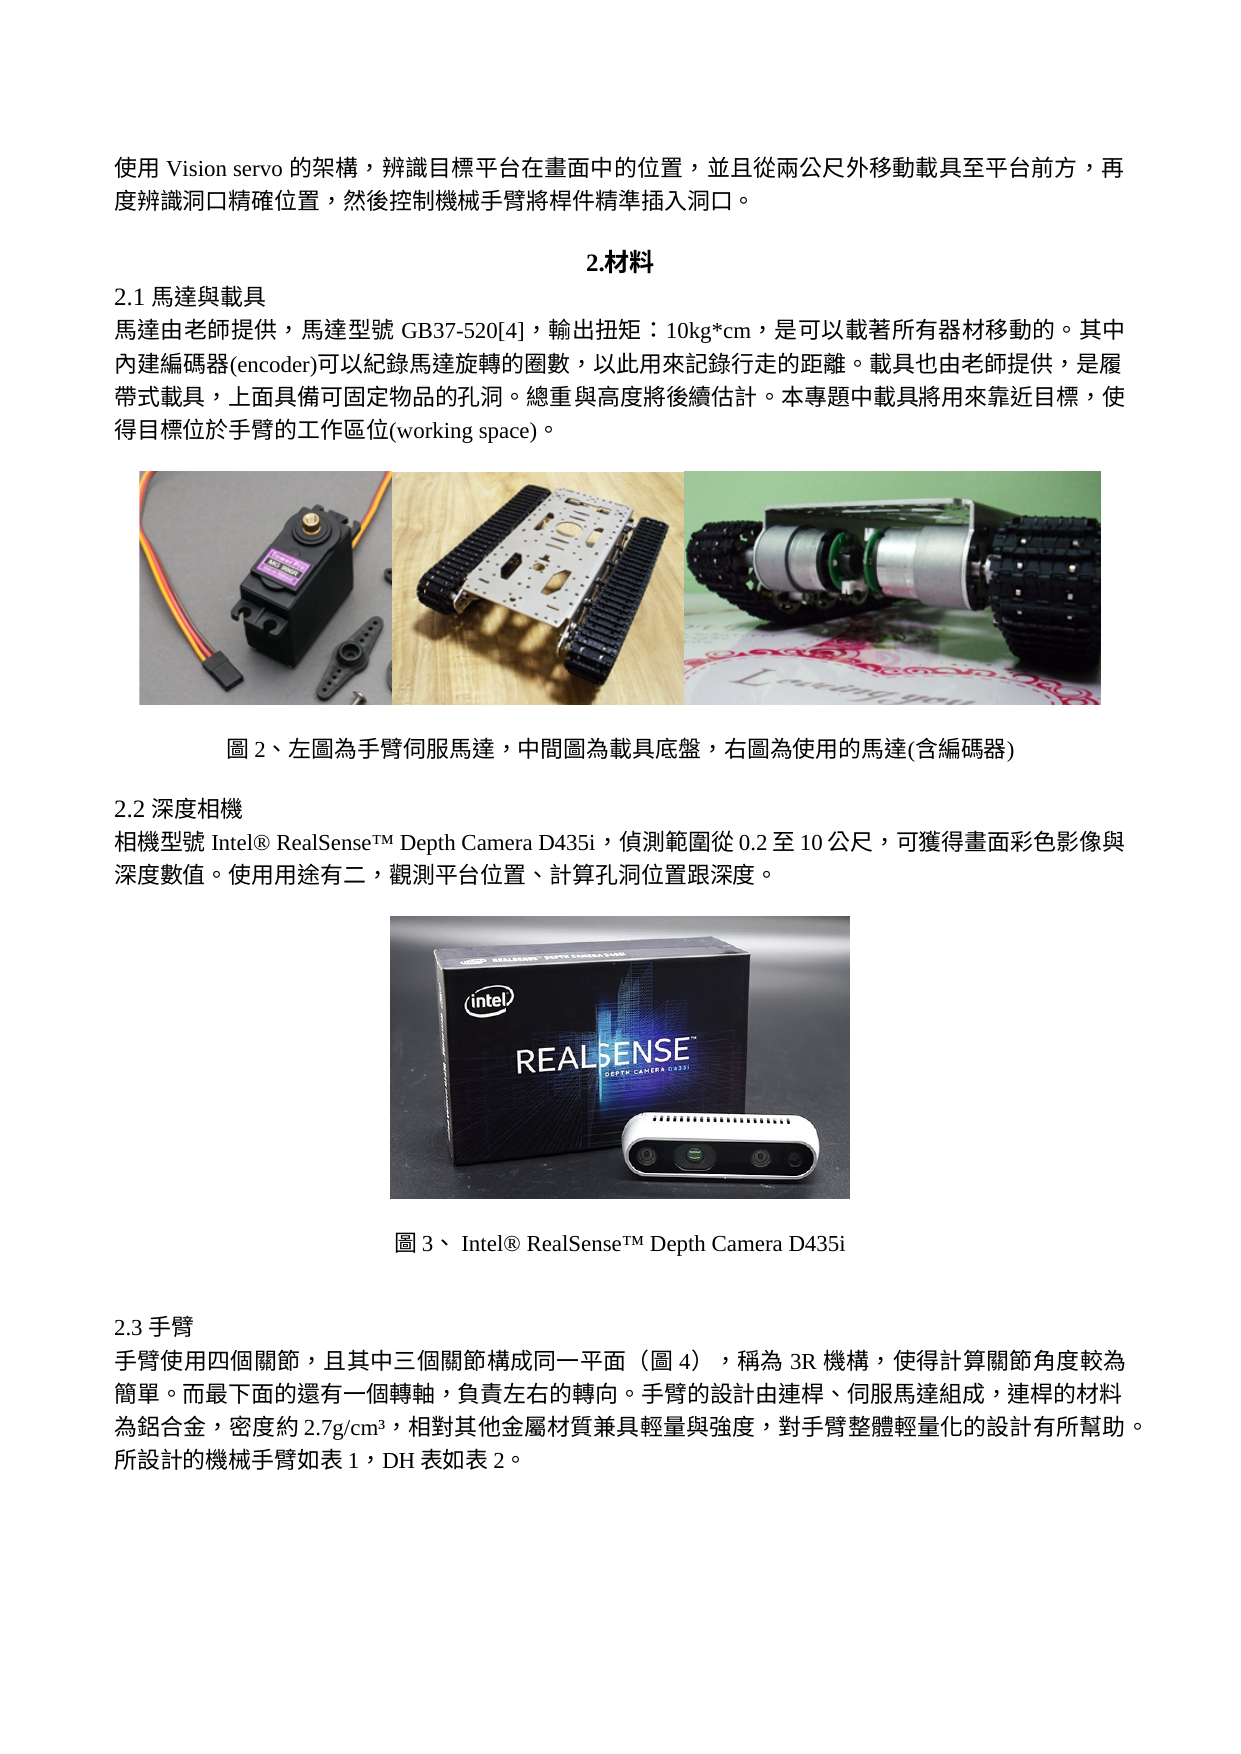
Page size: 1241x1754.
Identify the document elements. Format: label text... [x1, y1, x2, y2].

text 相機型號 Intel® RealSense™ Depth Camera D435i，偵測範圍從0.2至10公尺，可獲得畫面彩色影像與深度數值。使用用途有二，觀測平台位置、計算孔洞位置跟深度。 [114, 824, 1126, 891]
text 2.3 手臂 [114, 1309, 1126, 1342]
text 2.2 深度相機 [114, 791, 1126, 824]
text 2.材料 [114, 243, 1126, 279]
text 圖 2、左圖為手臂伺服馬達，中間圖為載具底盤，右圖為使用的馬達(含編碼器) [114, 731, 1126, 764]
picture [390, 916, 850, 1199]
text 手臂使用四個關節，且其中三個關節構成同一平面（圖4），稱為 3R 機構，使得計算關節角度較為簡單。而最下面的還有一個轉軸，負責左右的轉向。手臂的設計由連桿、伺服馬達組成，連桿的材料為鋁合金，密度約2.7g/cm³，相對其他金屬材質兼具輕量與強度，對手臂整體輕量化的設計有所幫助。所設計的機械手臂如表1，DH表如表2。 [114, 1342, 1126, 1475]
text 圖3、 Intel® RealSense™ Depth Camera D435i [114, 1225, 1126, 1258]
picture [139, 471, 1101, 705]
text 2.1 馬達與載具 [114, 279, 1126, 312]
text 馬達由老師提供，馬達型號 GB37-520[4]，輸出扭矩：10kg*cm，是可以載著所有器材移動的。其中內建編碼器(encoder)可以紀錄馬達旋轉的圈數，以此用來記錄行走的距離。載具也由老師提供，是履帶式載具，上面具備可固定物品的孔洞。總重與高度將後續估計。本專題中載具將用來靠近目標，使得目標位於手臂的工作區位(working space)。 [114, 312, 1126, 445]
text 使用 Vision servo 的架構，辨識目標平台在畫面中的位置，並且從兩公尺外移動載具至平台前方，再度辨識洞口精確位置，然後控制機械手臂將桿件精準插入洞口。 [114, 150, 1126, 216]
